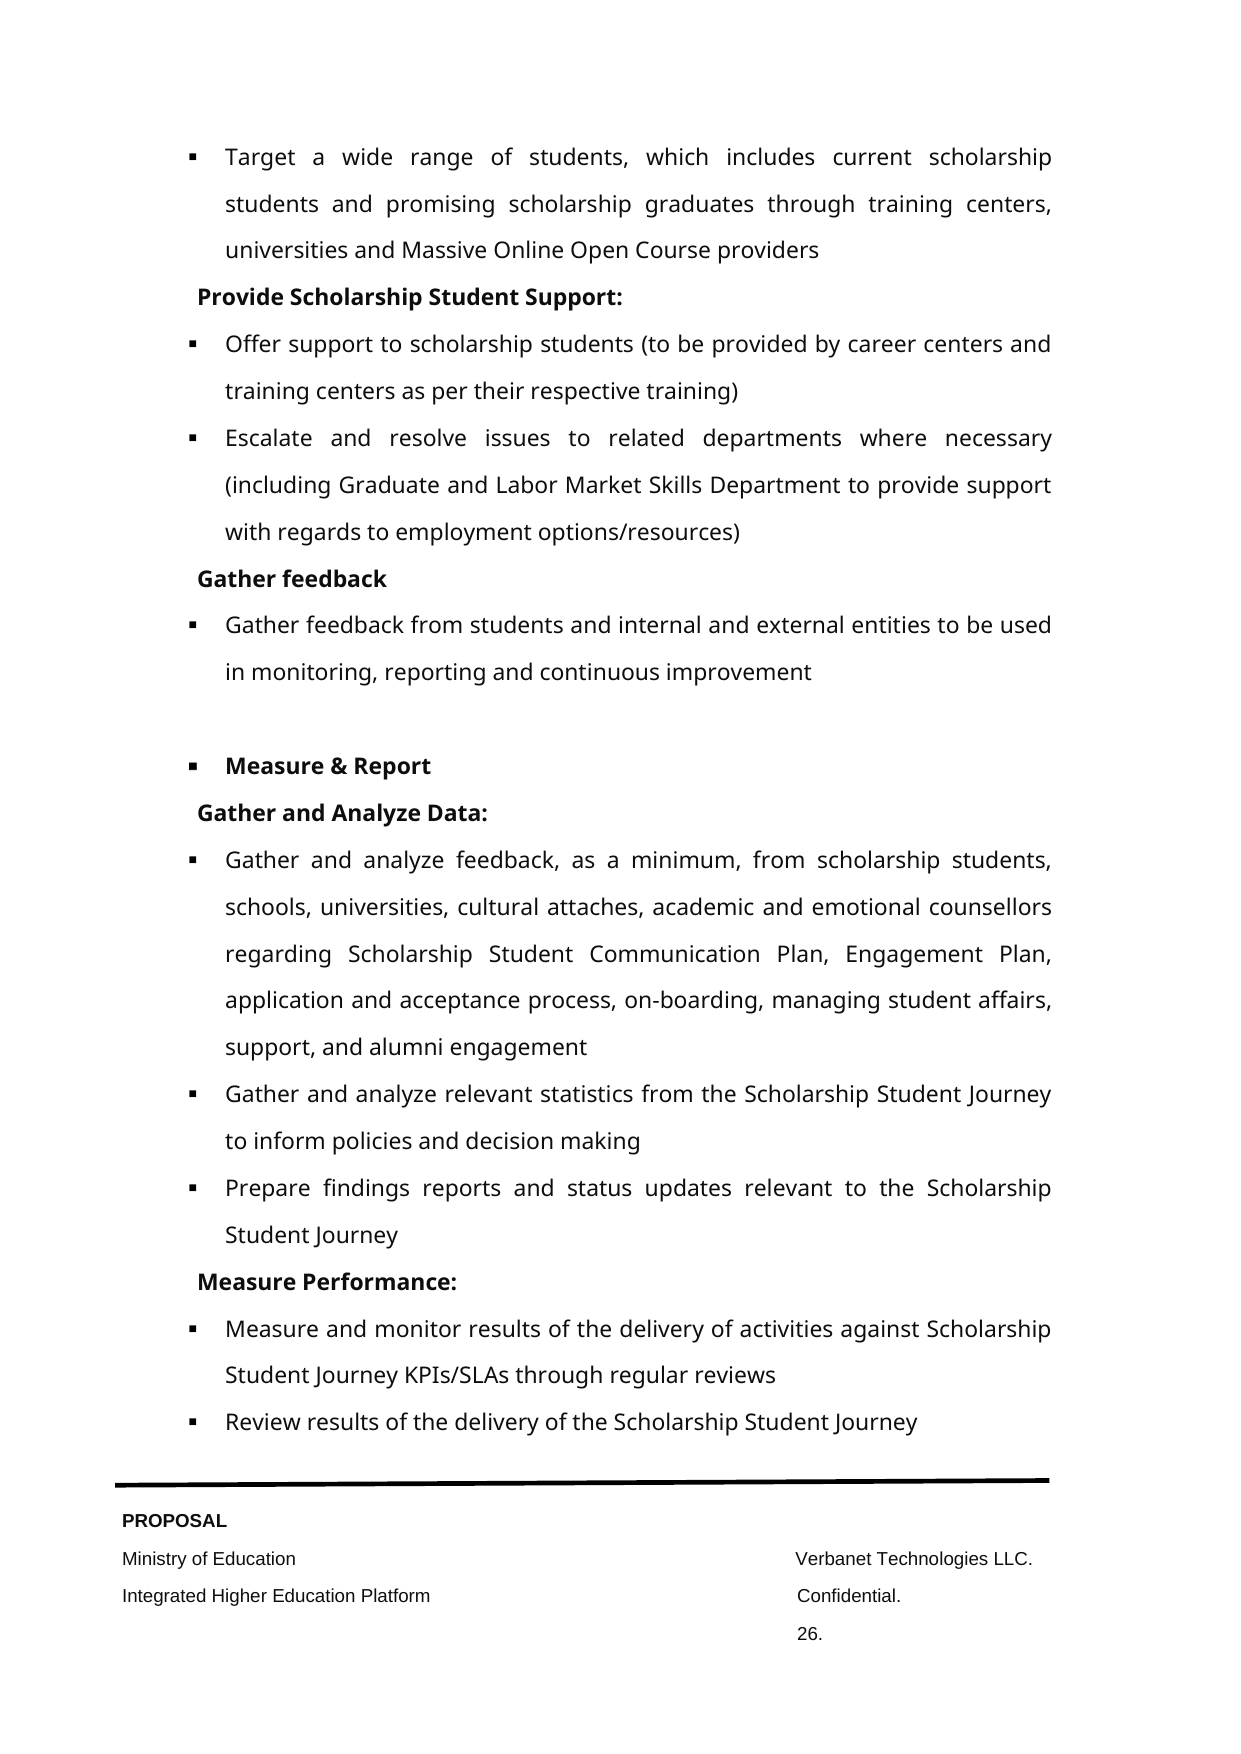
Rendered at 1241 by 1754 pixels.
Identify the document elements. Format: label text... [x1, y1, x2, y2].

list Gather feedback [197, 562, 1053, 594]
list Review results of the delivery of the Scholarship Student Journey [187, 1406, 1053, 1437]
list Measure and monitor results of the delivery of activities against Scholarship Student Journey KPIs/SLAs through regular reviews [187, 1312, 1053, 1391]
list Offer support to scholarship students (to be provided by career centers and training centers as per their respective training) [187, 328, 1053, 406]
list Measure & Report [187, 750, 1053, 781]
list Target a wide range of students, which includes current scholarship students and promising scholarship graduates through training centers, universities and Massive Online Open Course providers [187, 141, 1053, 266]
list Measure Performance: [197, 1266, 1053, 1297]
list Prepare findings reports and status updates relevant to the Scholarship Student Journey [187, 1172, 1053, 1250]
list Gather and Analyze Data: [197, 797, 1053, 828]
list Gather and analyze feedback, as a minimum, from scholarship students, schools, universities, cultural attaches, academic and emotional counsellors regarding Scholarship Student Communication Plan, Engagement Plan, application and acceptance process, on-boarding, managing student affairs, support, and alumni engagement [187, 844, 1053, 1062]
list Gather feedback from students and internal and external entities to be used in monitoring, reporting and continuous improvement [187, 609, 1053, 687]
list Escalate and resolve issues to related departments where necessary (including Graduate and Labor Market Skills Department to provide support with regards to employment options/resources) [187, 422, 1053, 547]
list Gather and analyze relevant statistics from the Scholarship Student Journey to inform policies and decision making [187, 1078, 1053, 1156]
list Provide Scholarship Student Support: [197, 281, 1053, 312]
